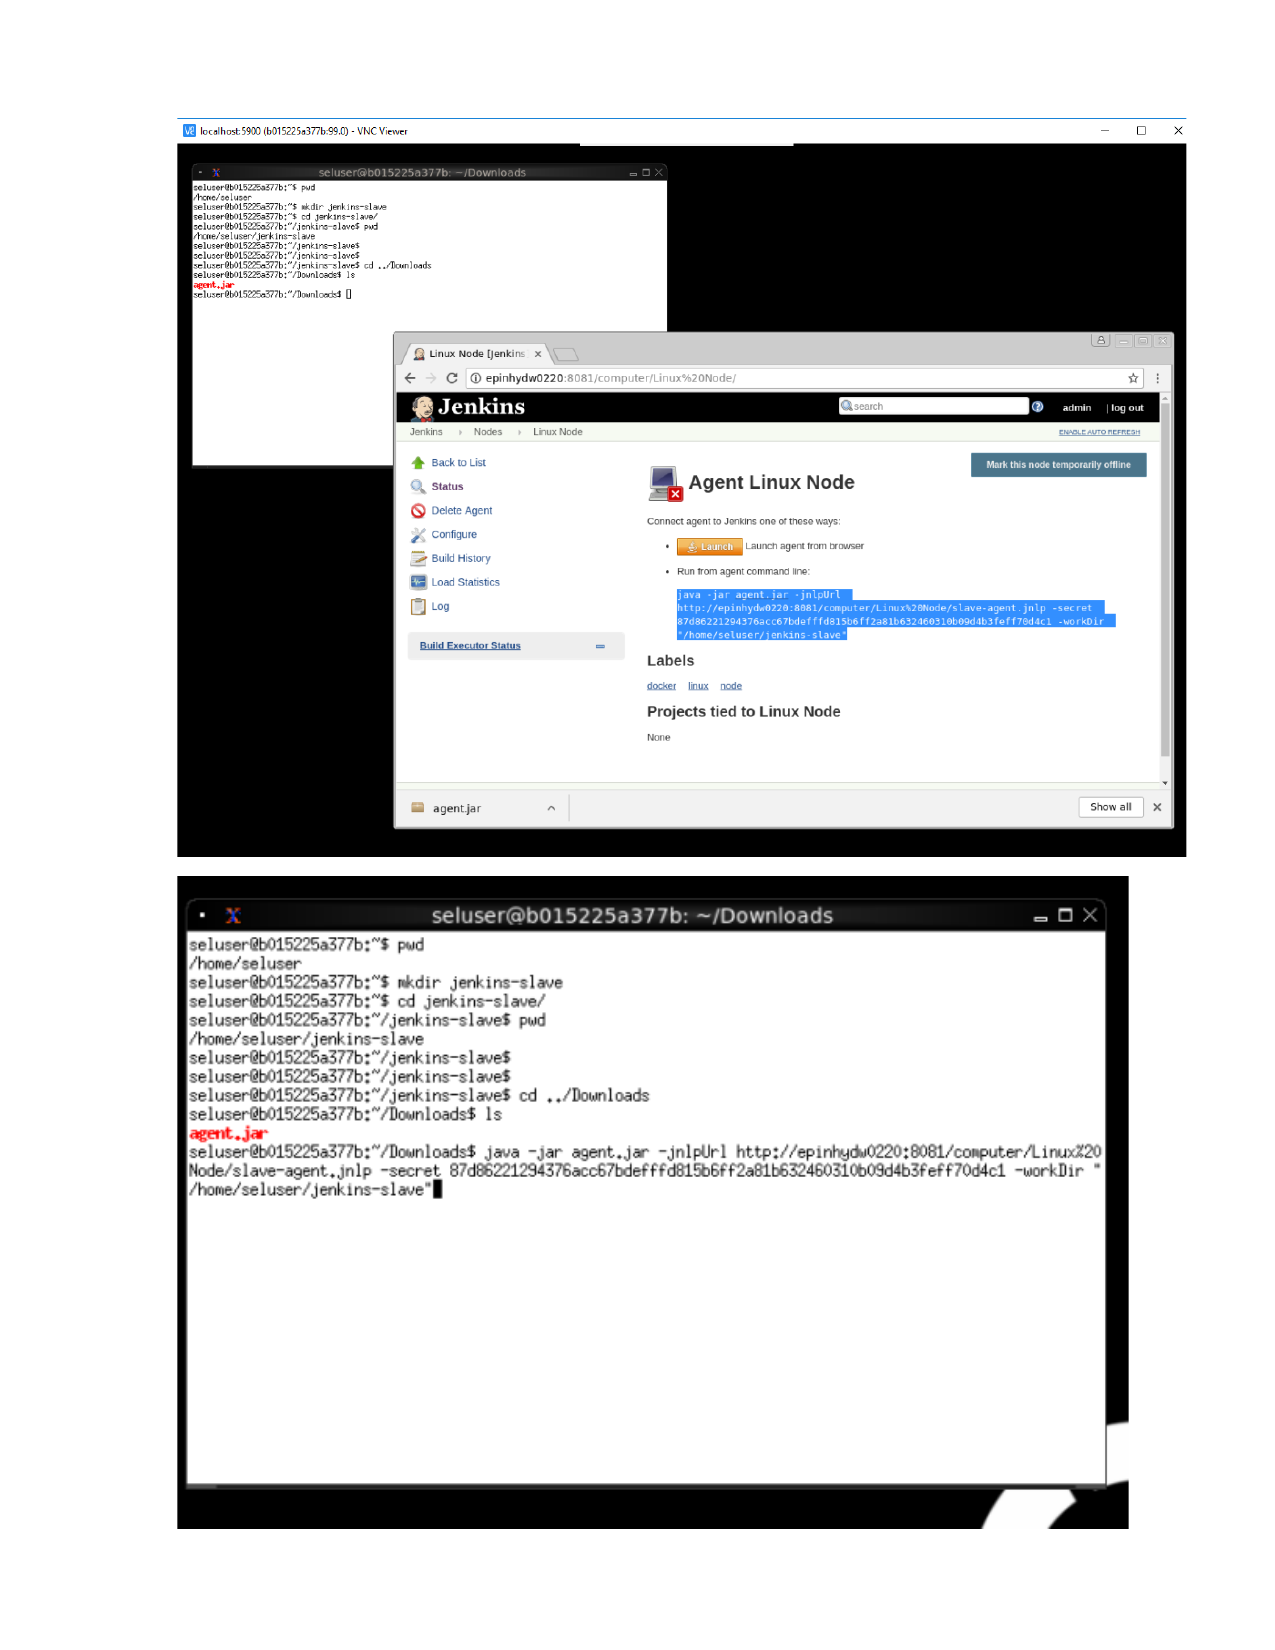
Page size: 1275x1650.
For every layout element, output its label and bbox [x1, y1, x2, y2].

picture [177, 876, 1129, 1529]
picture [177, 118, 1187, 857]
